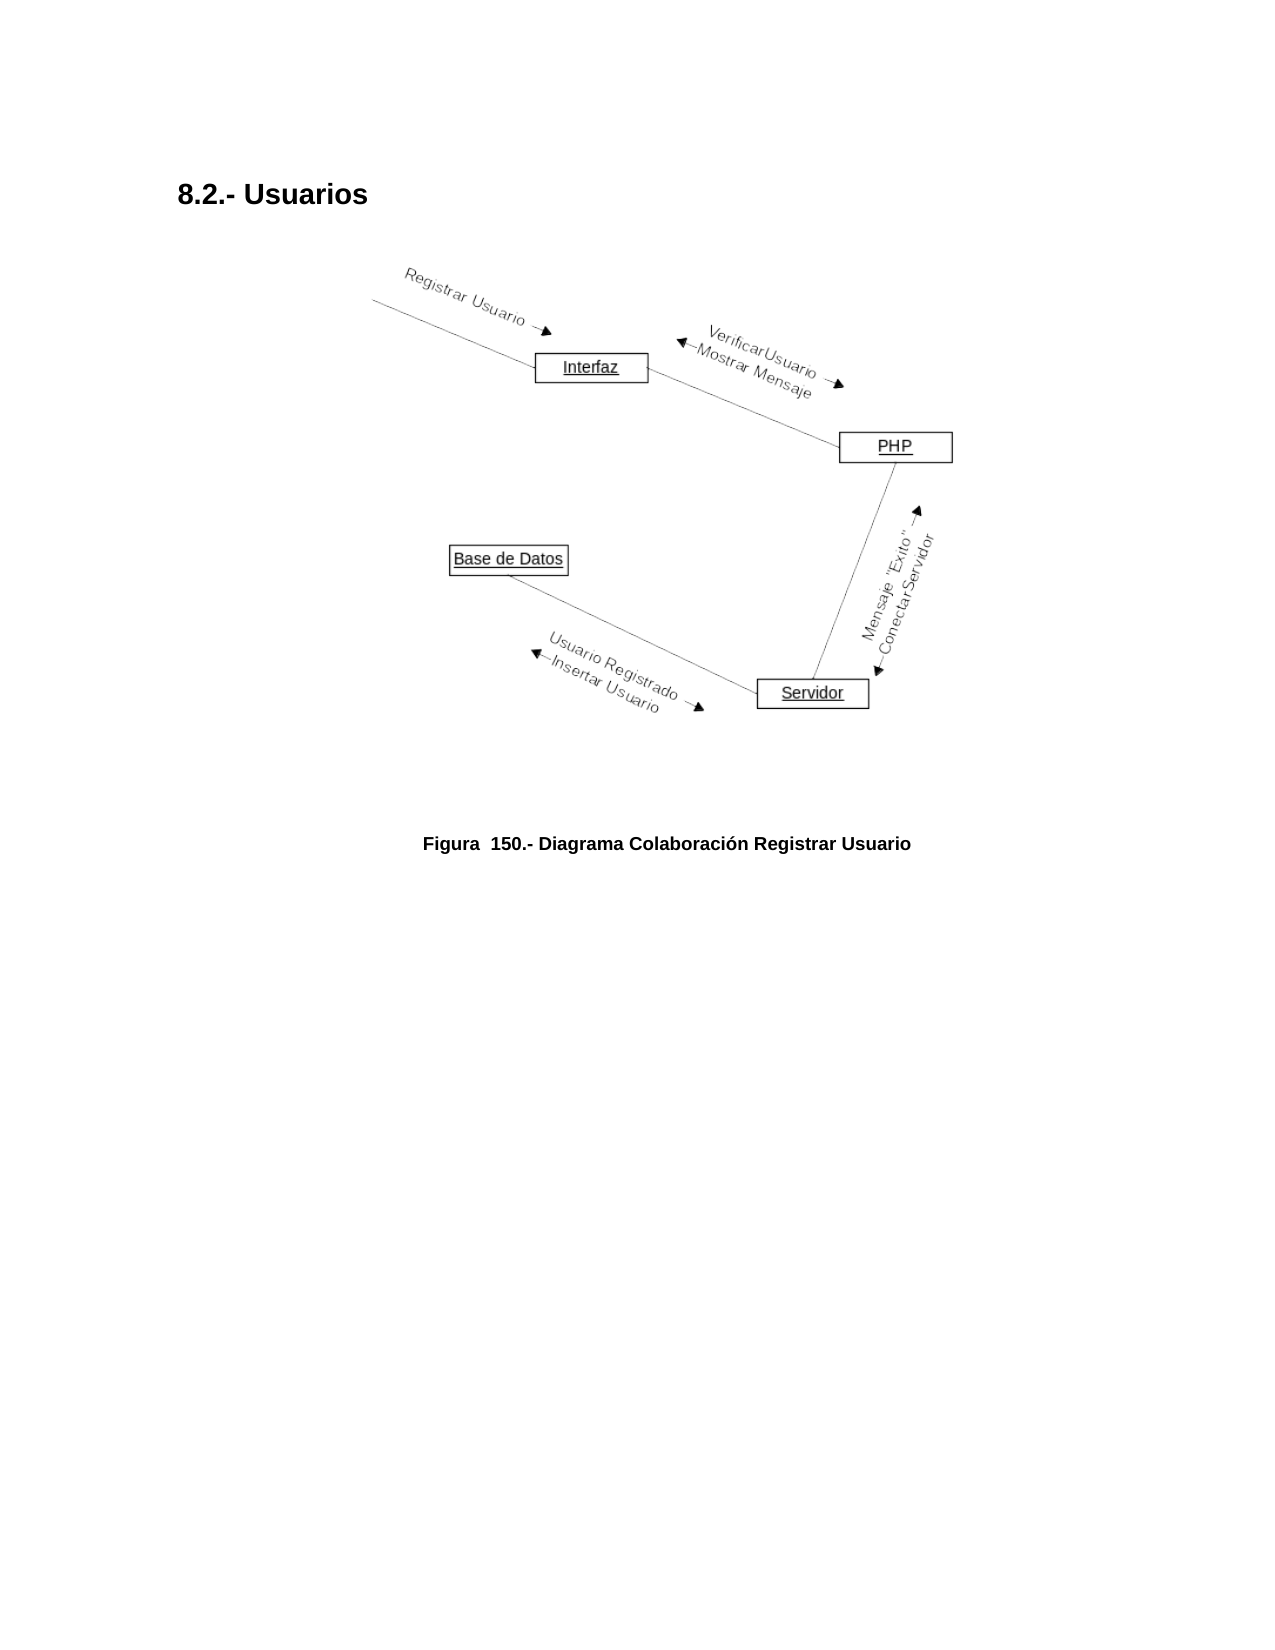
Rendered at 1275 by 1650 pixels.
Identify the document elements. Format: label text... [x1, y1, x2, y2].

subtitle 8.2.- Usuarios [177, 177, 1157, 211]
